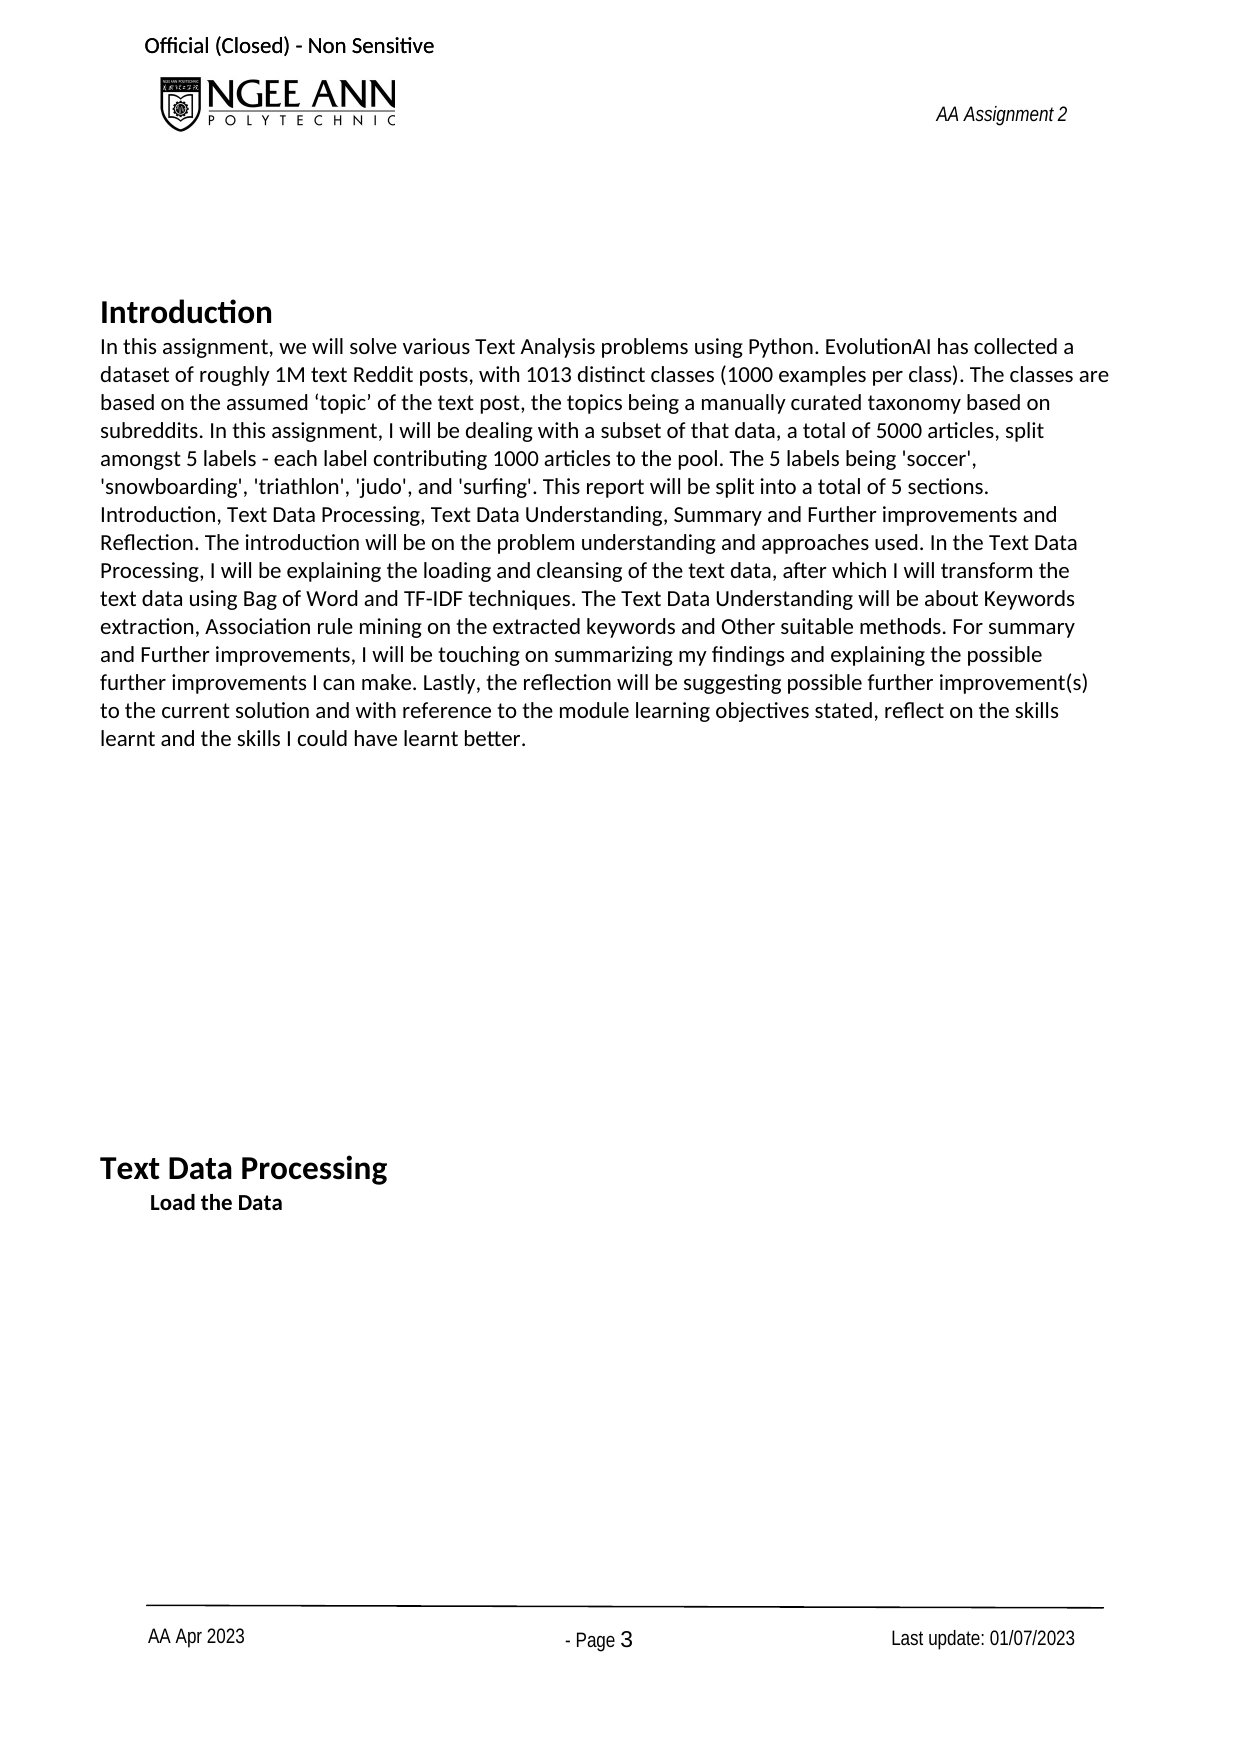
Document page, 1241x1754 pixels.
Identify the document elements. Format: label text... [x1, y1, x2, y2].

text In this assignment, we will solve various Text Analysis problems using Python. EvolutionAI has collected a dataset of roughly 1M text Reddit posts, with 1013 distinct classes (1000 examples per class). The classes are based on the assumed ‘topic’ of the text post, the topics being a manually curated taxonomy based on subreddits. In this assignment, I will be dealing with a subset of that data, a total of 5000 articles, split amongst 5 labels - each label contributing 1000 articles to the pool. The 5 labels being 'soccer', 'snowboarding', 'triathlon', 'judo', and 'surfing'. This report will be split into a total of 5 sections. Introduction, Text Data Processing, Text Data Understanding, Summary and Further improvements and Reflection. The introduction will be on the problem understanding and approaches used. In the Text Data Processing, I will be explaining the loading and cleansing of the text data, after which I will transform the text data using Bag of Word and TF-IDF techniques. The Text Data Understanding will be about Keywords extraction, Association rule mining on the extracted keywords and Other suitable methods. For summary and Further improvements, I will be touching on summarizing my findings and explaining the possible further improvements I can make. Lastly, the reflection will be suggesting possible further improvement(s) to the current solution and with reference to the module learning objectives stated, reflect on the skills learnt and the skills I could have learnt better. [100, 332, 1113, 752]
subtitle Load the Data [150, 1188, 1113, 1216]
subtitle Text Data Processing [100, 1147, 1045, 1188]
picture [160, 77, 395, 132]
subtitle Introduction [100, 291, 1045, 332]
